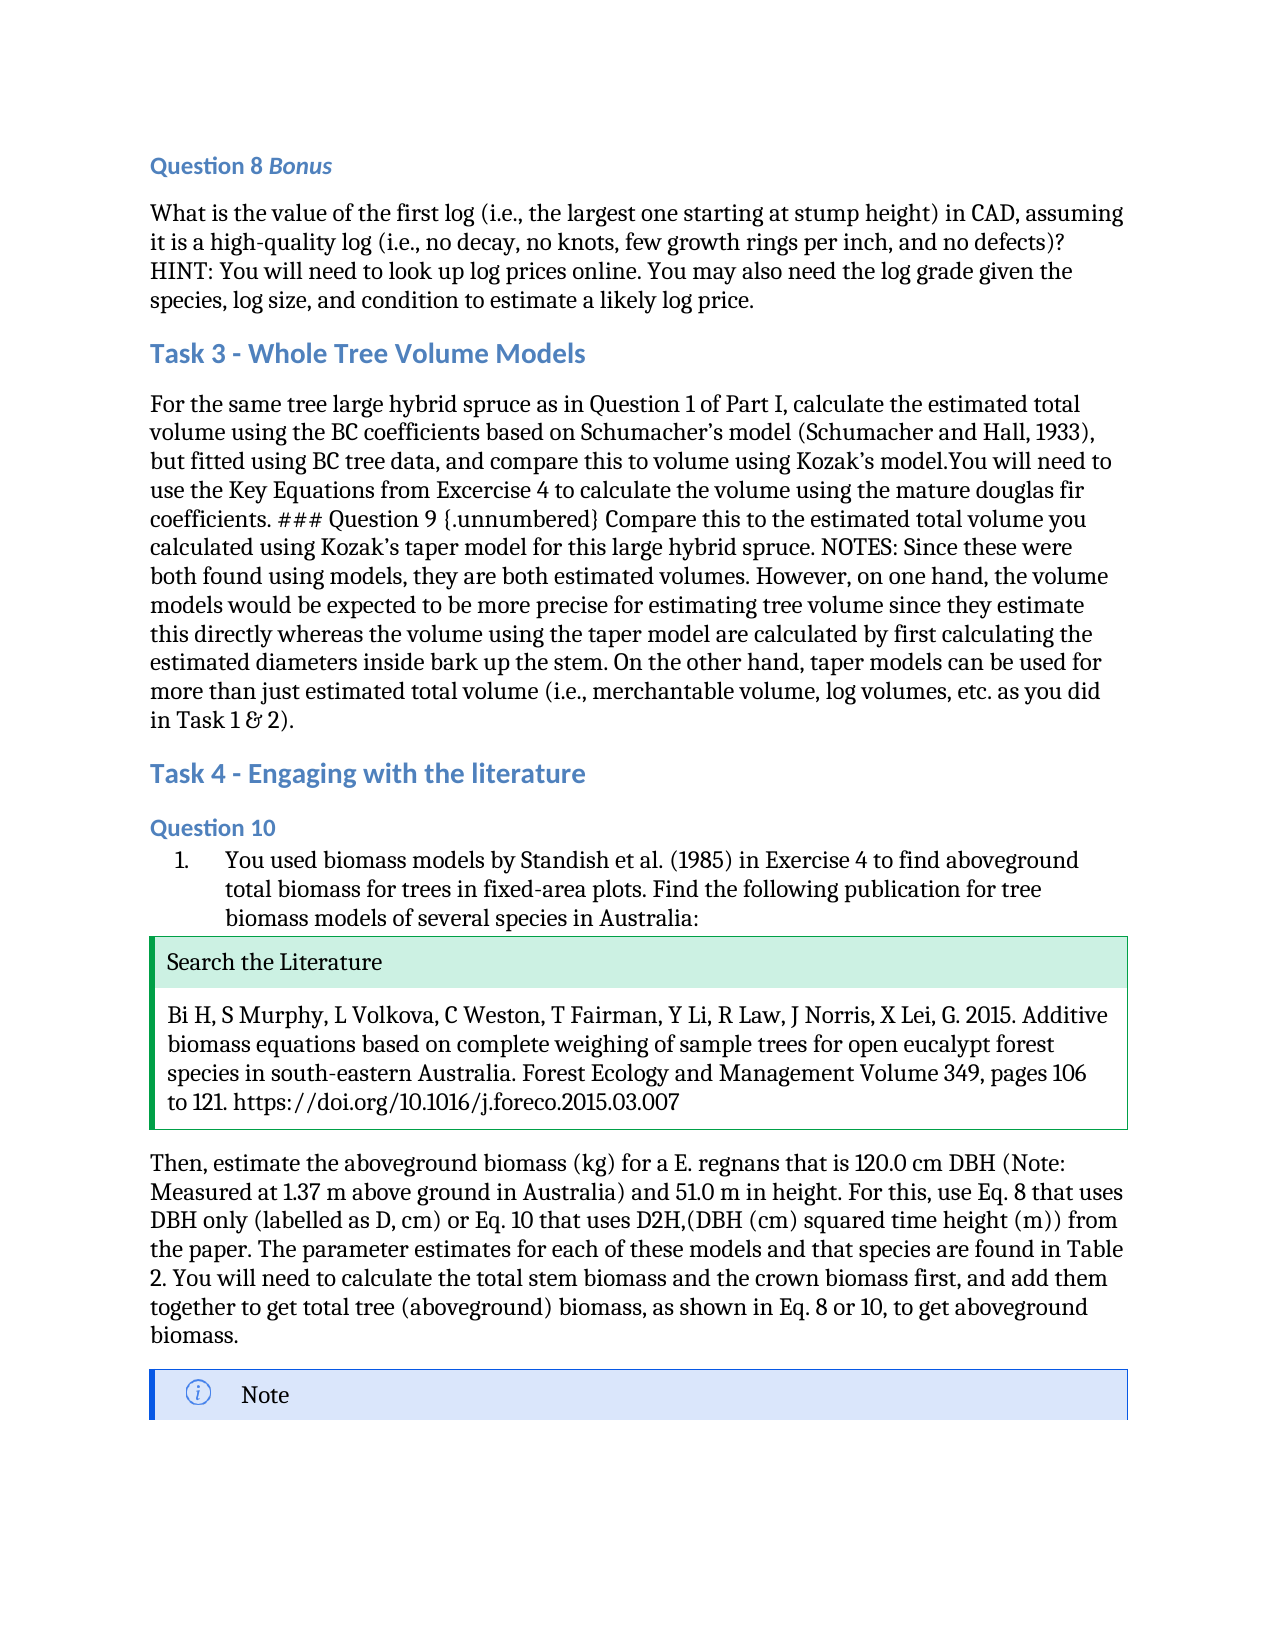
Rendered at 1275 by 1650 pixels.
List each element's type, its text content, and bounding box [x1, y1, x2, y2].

subtitle Task 3 - Whole Tree Volume Models [150, 335, 1125, 371]
picture [186, 1379, 211, 1405]
table_cell Bi H, S Murphy, L Volkova, C Weston, T Fairman, Y Li, R Law, J Norris, X Lei, G. 2015. Additive biomass equations based on complete weighing of sample trees for open eucalypt forest species in south-eastern Australia. Forest Ecology and Management Volume 349, pages 106 to 121. https://doi.org/10.1016/j.foreco.2015.03.007 [155, 988, 1127, 1129]
subtitle Question 8 Bonus [150, 150, 1125, 181]
text Then, estimate the aboveground biomass (kg) for a E. regnans that is 120.0 cm DBH (Note: Measured at 1.37 m above ground in Australia) and 51.0 m in height. For this, use Eq. 8 that uses DBH only (labelled as D, cm) or Eq. 10 that uses D2H,(DBH (cm) squared time height (m)) from the paper. The parameter estimates for each of these models and that species are found in Table 2. You will need to calculate the total stem biomass and the crown biomass first, and add them together to get total tree (aboveground) biomass, as shown in Eq. 8 or 10, to get aboveground biomass. [150, 1149, 1125, 1350]
text What is the value of the first log (i.e., the largest one starting at stump height) in CAD, assuming it is a high-quality log (i.e., no decay, no knots, few growth rings per inch, and no defects)? HINT: You will need to look up log prices online. You may also need the log grade given the species, log size, and condition to estimate a likely log price. [150, 199, 1125, 314]
subtitle Task 4 - Engaging with the literature [150, 755, 1125, 791]
text For the same tree large hybrid spruce as in Question 1 of Part I, calculate the estimated total volume using the BC coefficients based on Schumacher’s model (Schumacher and Hall, 1933), but fitted using BC tree data, and compare this to volume using Kozak’s model.You will need to use the Key Equations from Excercise 4 to calculate the volume using the mature douglas fir coefficients. ### Question 9 {.unnumbered} Compare this to the estimated total volume you calculated using Kozak’s taper model for this large hybrid spruce. NOTES: Since these were both found using models, they are both estimated volumes. However, on one hand, the volume models would be expected to be more precise for estimating tree volume since they estimate this directly whereas the volume using the taper model are calculated by first calculating the estimated diameters inside bark up the stem. On the other hand, taper models can be used for more than just estimated total volume (i.e., merchantable volume, log volumes, etc. as you did in Task 1 & 2). [150, 389, 1125, 734]
table_header Search the Literature [155, 937, 1127, 988]
table_header Note [155, 1370, 1127, 1420]
subtitle Question 10 [150, 812, 1125, 842]
list You used biomass models by Standish et al. (1985) in Exercise 4 to find aboveground total biomass for trees in fixed-area plots. Find the following publication for tree biomass models of several species in Australia: [175, 846, 1125, 932]
